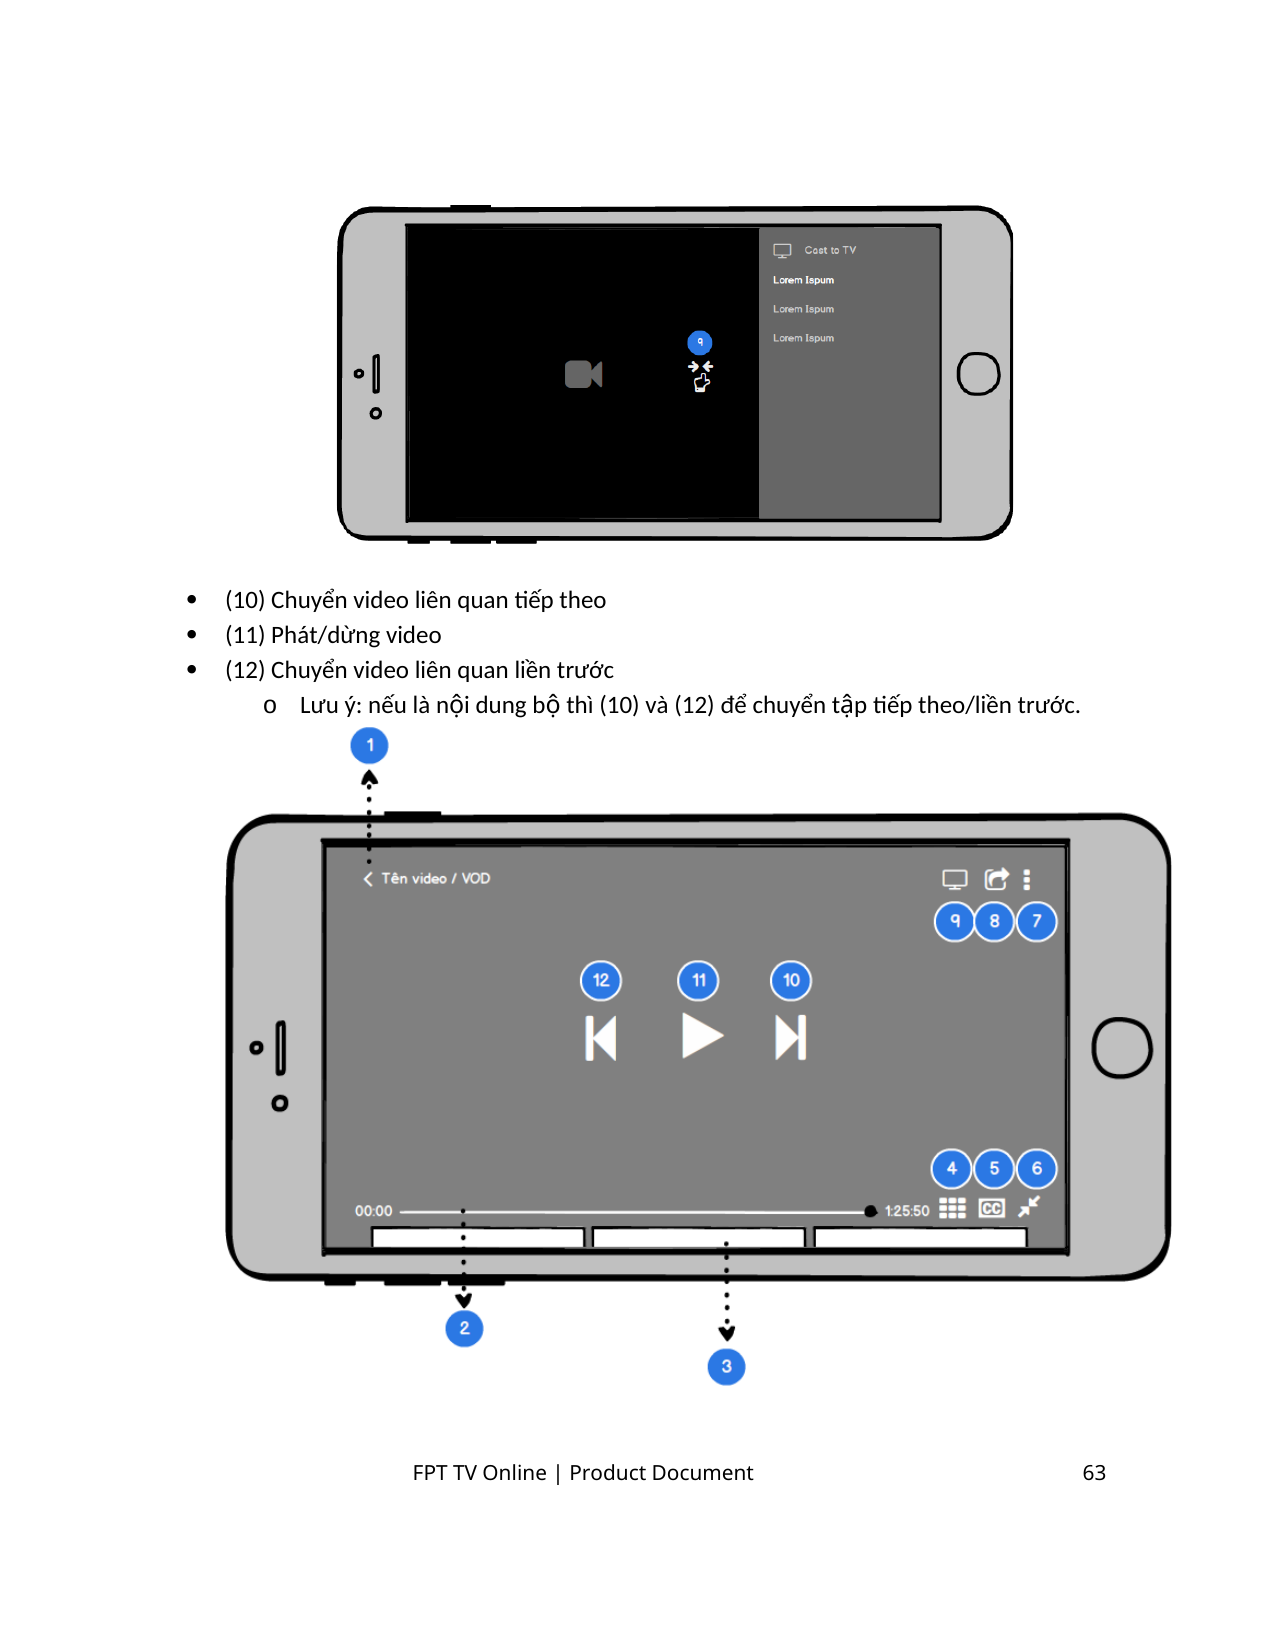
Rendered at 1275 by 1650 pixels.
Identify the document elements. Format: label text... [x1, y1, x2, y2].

list (12) Chuyển video liên quan liền trước [187, 654, 1125, 685]
list Lưu ý: nếu là nội dung bộ thì (10) và (12) để chuyển tập tiếp theo/liền trước. [262, 689, 1125, 721]
list (11) Phát/dừng video [187, 619, 1125, 650]
picture [225, 725, 1172, 1388]
picture [336, 205, 1014, 544]
list (10) Chuyển video liên quan tiếp theo [187, 584, 1125, 615]
